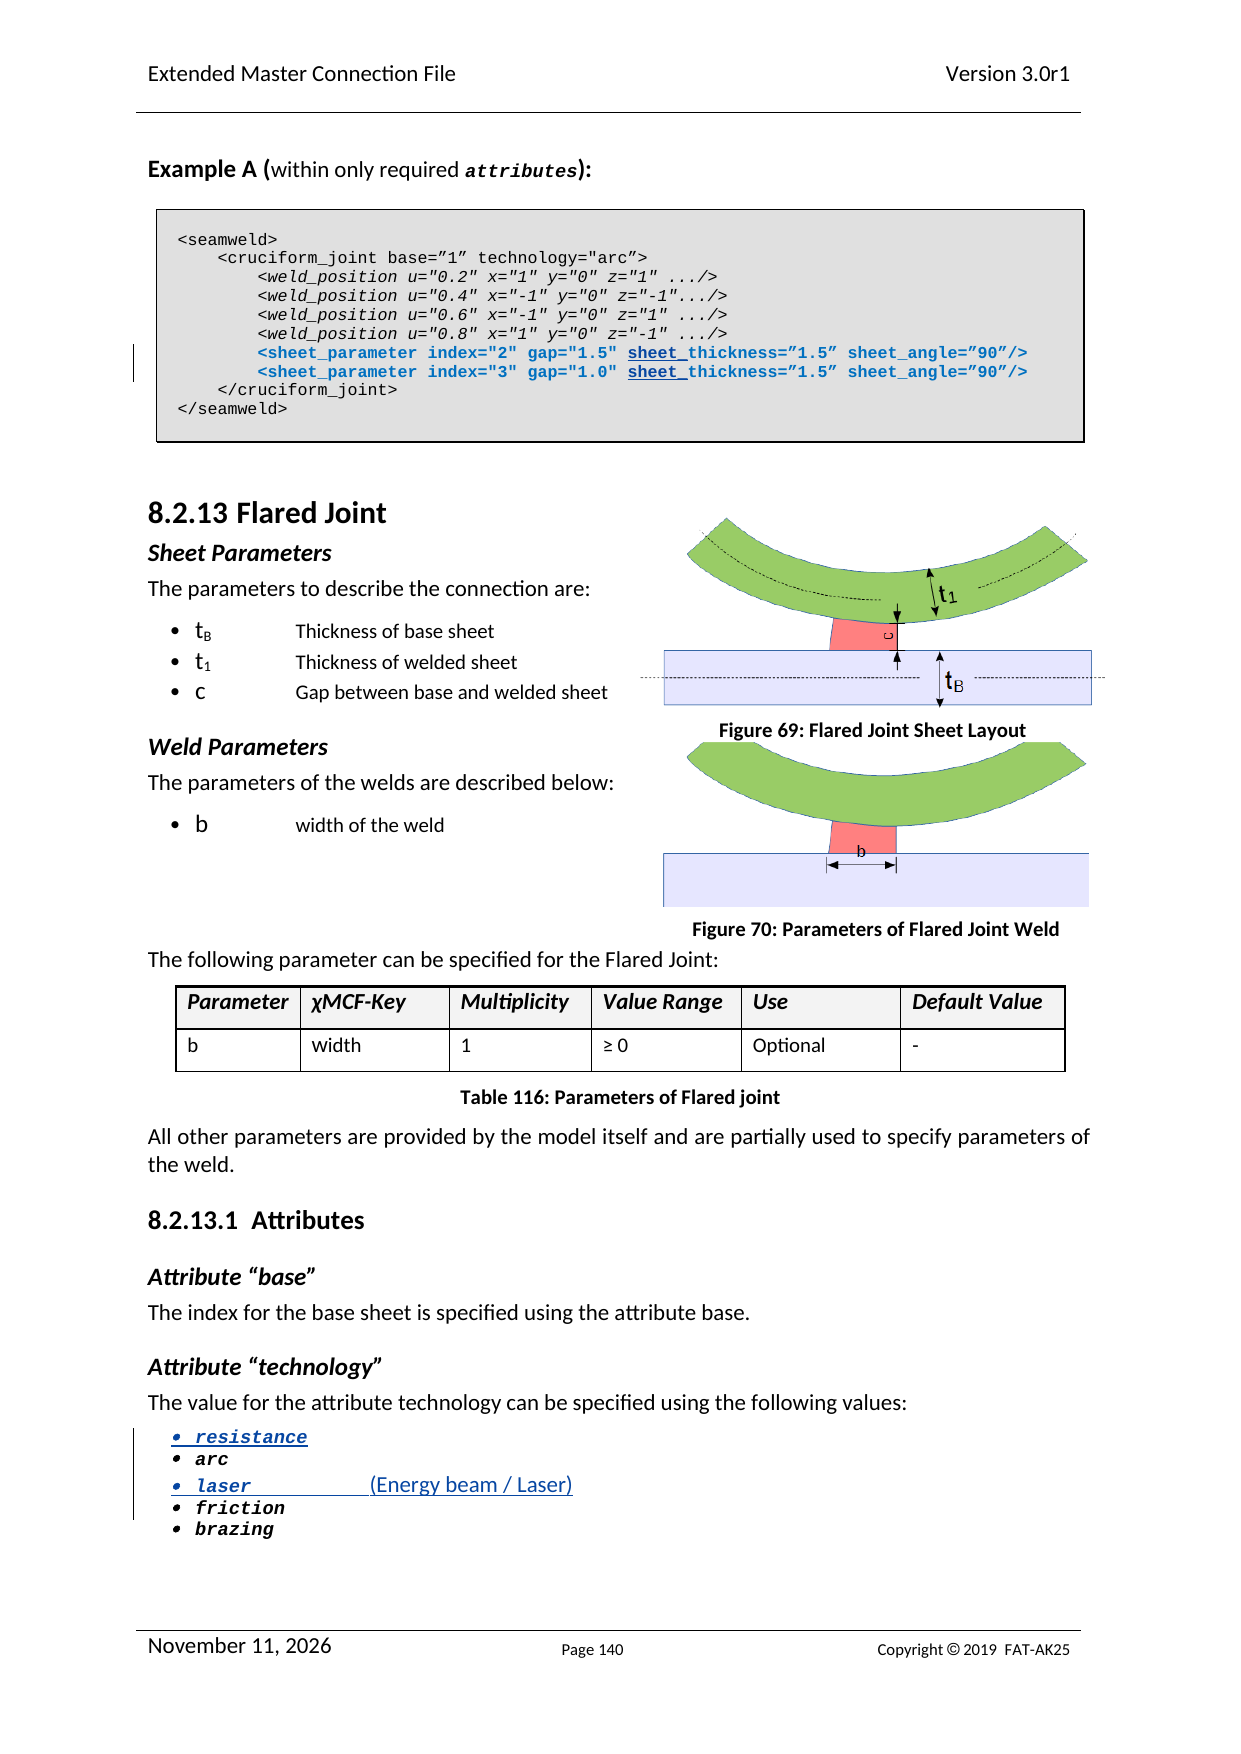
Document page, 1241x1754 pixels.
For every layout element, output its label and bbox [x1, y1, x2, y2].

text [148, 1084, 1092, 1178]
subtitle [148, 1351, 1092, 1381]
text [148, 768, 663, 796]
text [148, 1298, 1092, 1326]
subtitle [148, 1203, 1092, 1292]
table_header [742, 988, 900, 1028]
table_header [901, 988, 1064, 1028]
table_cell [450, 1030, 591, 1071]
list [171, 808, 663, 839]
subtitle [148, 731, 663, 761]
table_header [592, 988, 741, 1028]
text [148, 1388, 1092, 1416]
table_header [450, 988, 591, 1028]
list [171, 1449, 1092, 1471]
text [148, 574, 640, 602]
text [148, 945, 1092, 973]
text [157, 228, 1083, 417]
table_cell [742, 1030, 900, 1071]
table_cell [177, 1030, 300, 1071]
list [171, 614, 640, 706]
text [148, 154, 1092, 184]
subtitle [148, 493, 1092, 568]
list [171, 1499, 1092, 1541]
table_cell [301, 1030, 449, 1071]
picture [640, 517, 1106, 708]
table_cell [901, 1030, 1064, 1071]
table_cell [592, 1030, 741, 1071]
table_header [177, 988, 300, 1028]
picture [663, 743, 1089, 907]
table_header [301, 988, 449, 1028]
